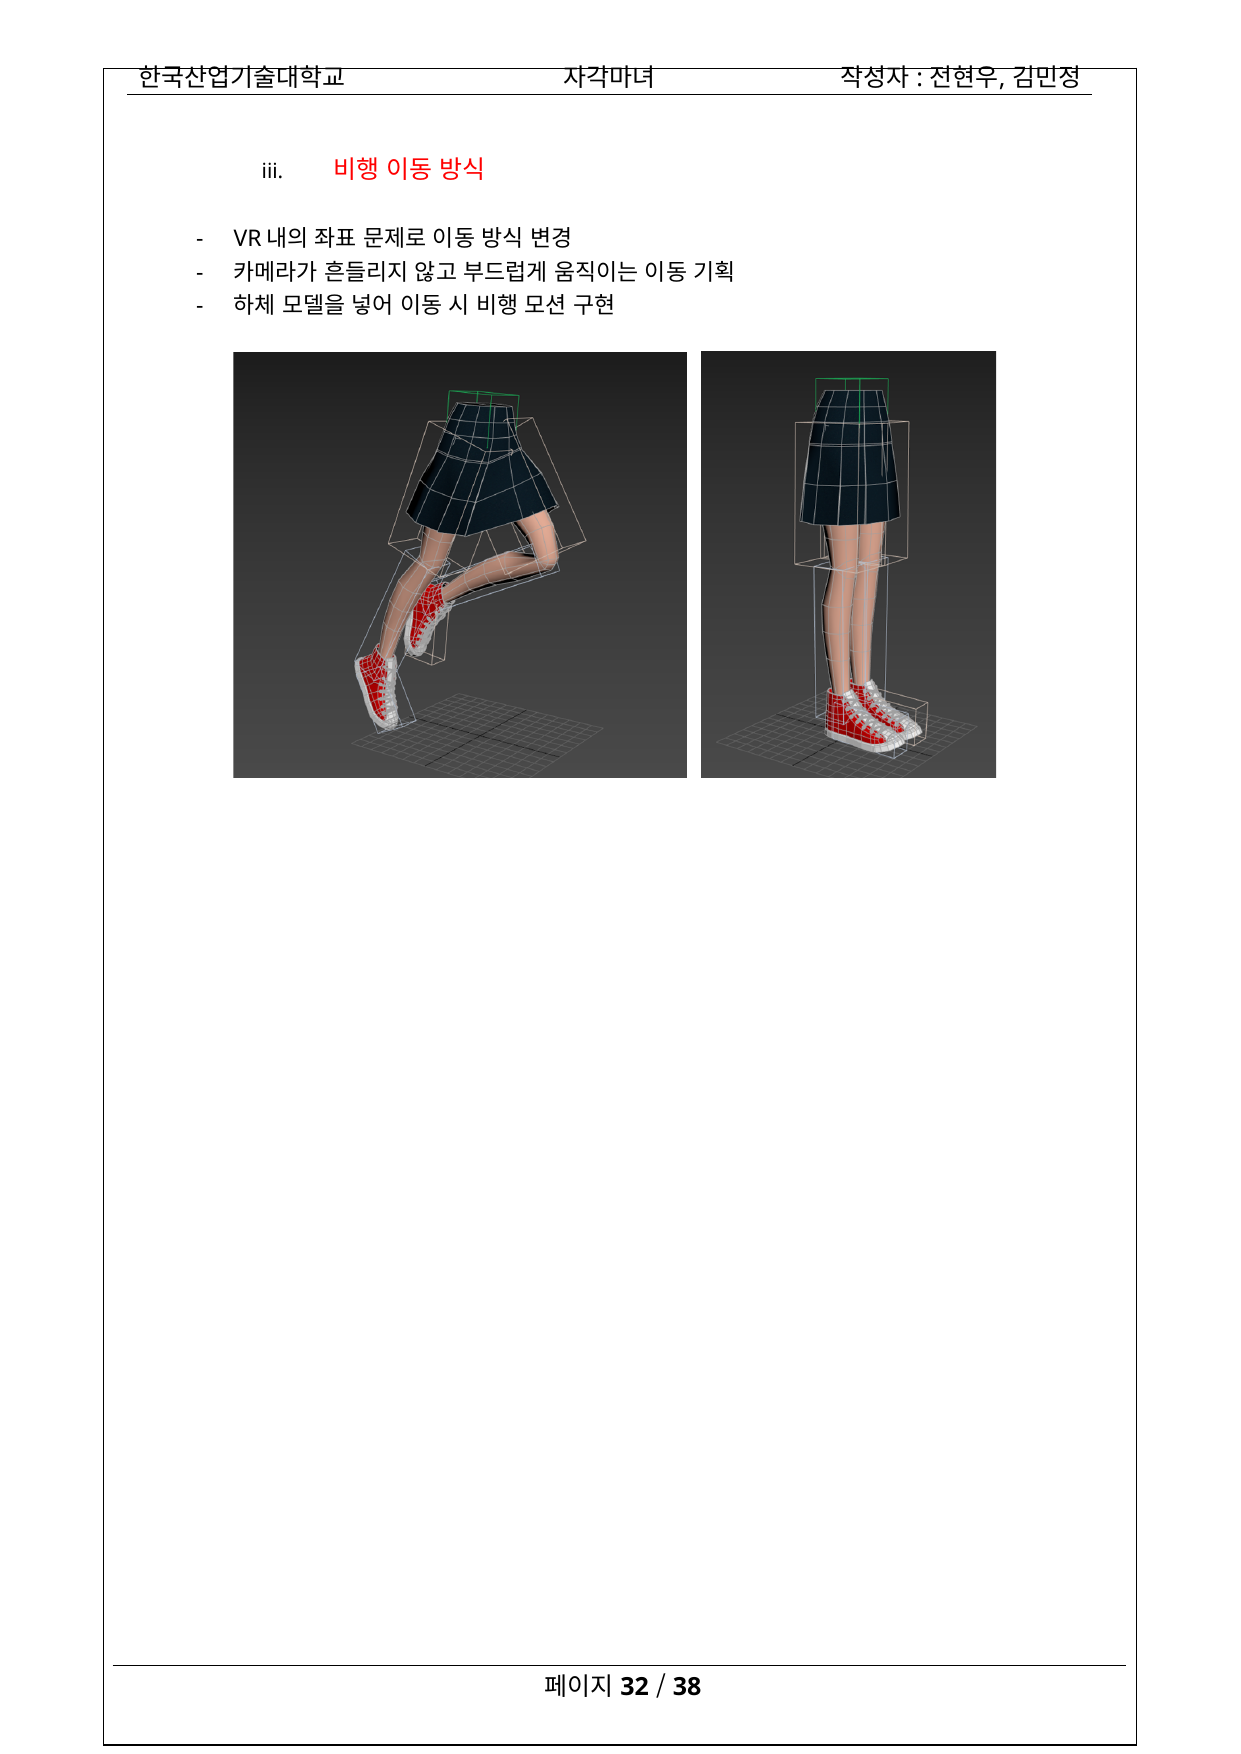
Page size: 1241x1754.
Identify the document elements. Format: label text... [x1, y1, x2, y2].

picture [233, 351, 997, 778]
list 카메라가 흔들리지 않고 부드럽게 움직이는 이동 기획 [196, 254, 1128, 287]
subtitle 비행 이동 방식 [283, 150, 1128, 186]
list 하체 모델을 넣어 이동 시 비행 모션 구현 [196, 287, 1128, 320]
list VR내의 좌표 문제로 이동 방식 변경 [196, 220, 1128, 254]
